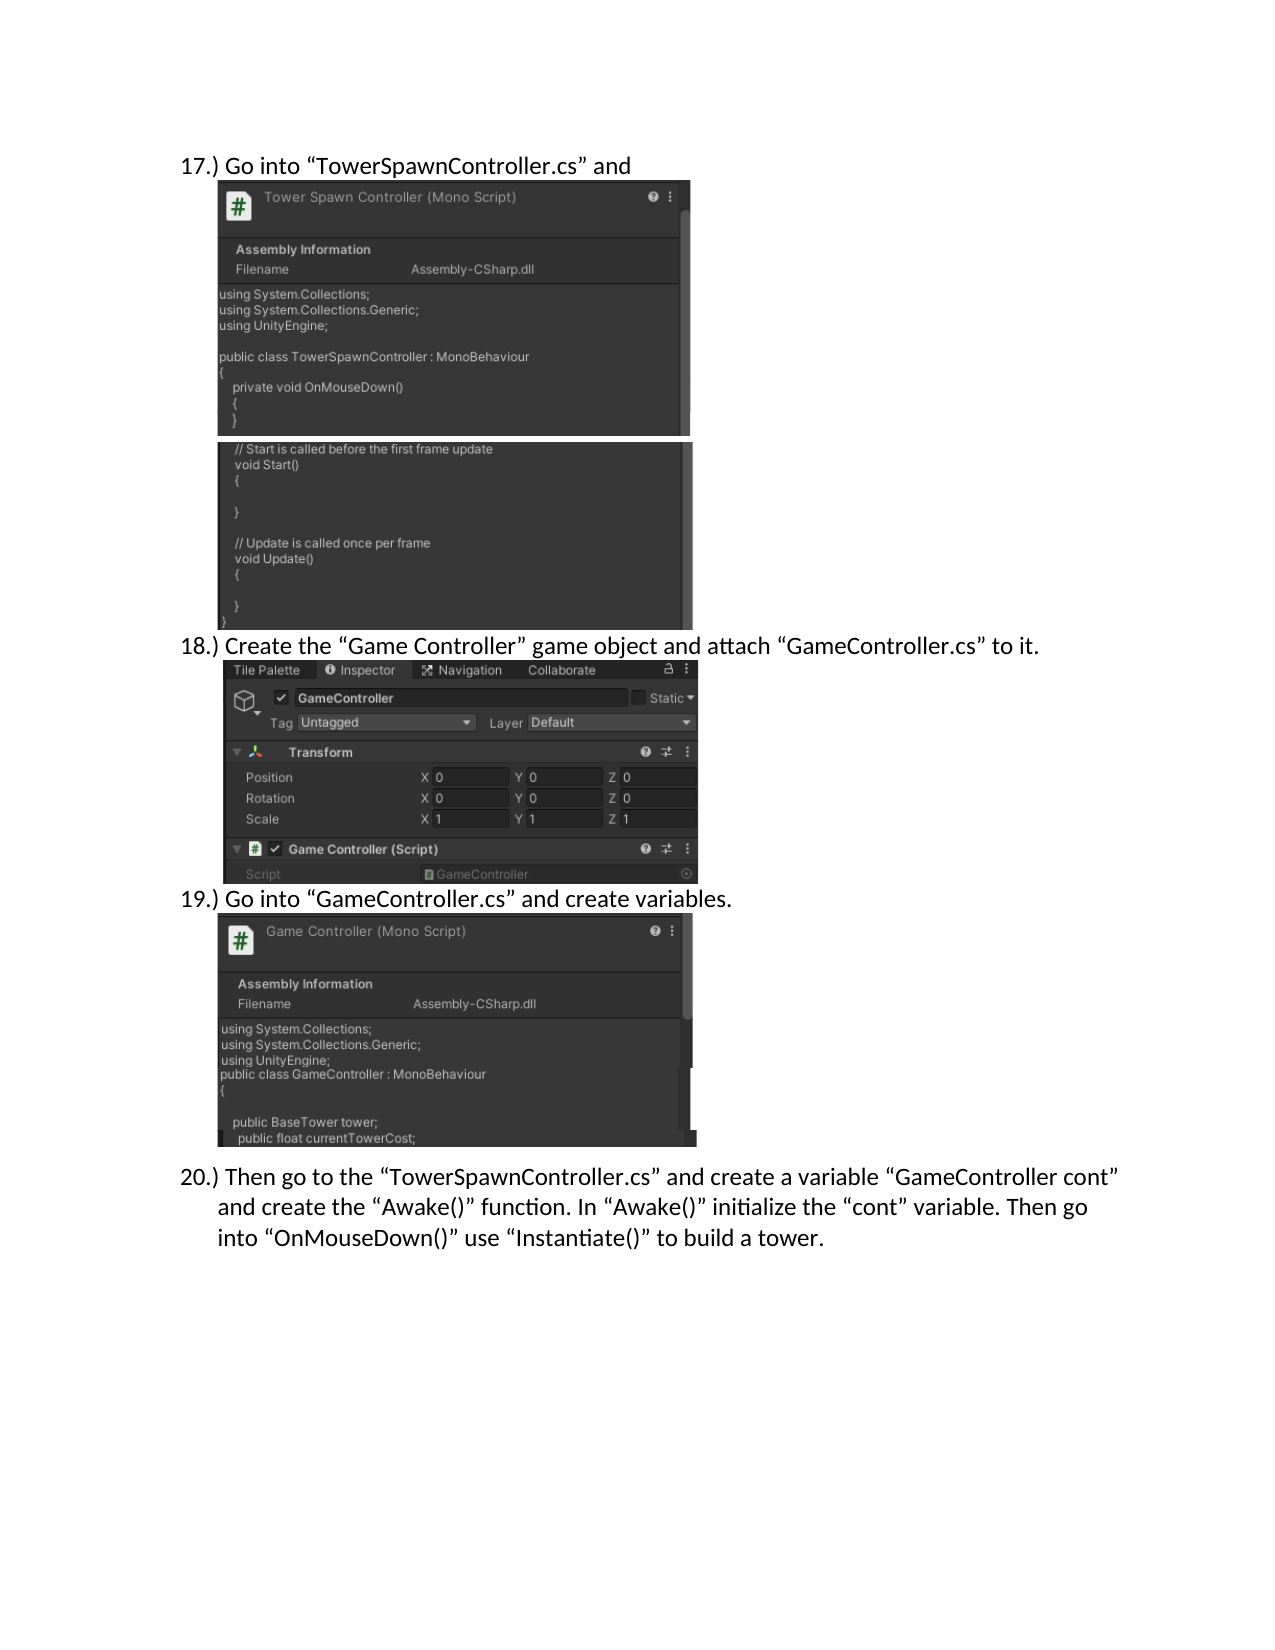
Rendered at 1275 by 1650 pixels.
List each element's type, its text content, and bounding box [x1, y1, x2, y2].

picture [217, 913, 697, 1147]
picture [217, 442, 693, 630]
list Go into “TowerSpawnController.cs” and [180, 150, 1125, 181]
list Then go to the “TowerSpawnController.cs” and create a variable “GameController cont” and create the “Awake()” function. In “Awake()” initialize the “cont” variable. Then go into “OnMouseDown()” use “Instantiate()” to build a tower. [180, 1161, 1125, 1252]
picture [223, 660, 699, 884]
picture [217, 180, 691, 436]
list Go into “GameController.cs” and create variables. [180, 883, 1125, 914]
list Create the “Game Controller” game object and attach “GameController.cs” to it. [180, 630, 1125, 660]
